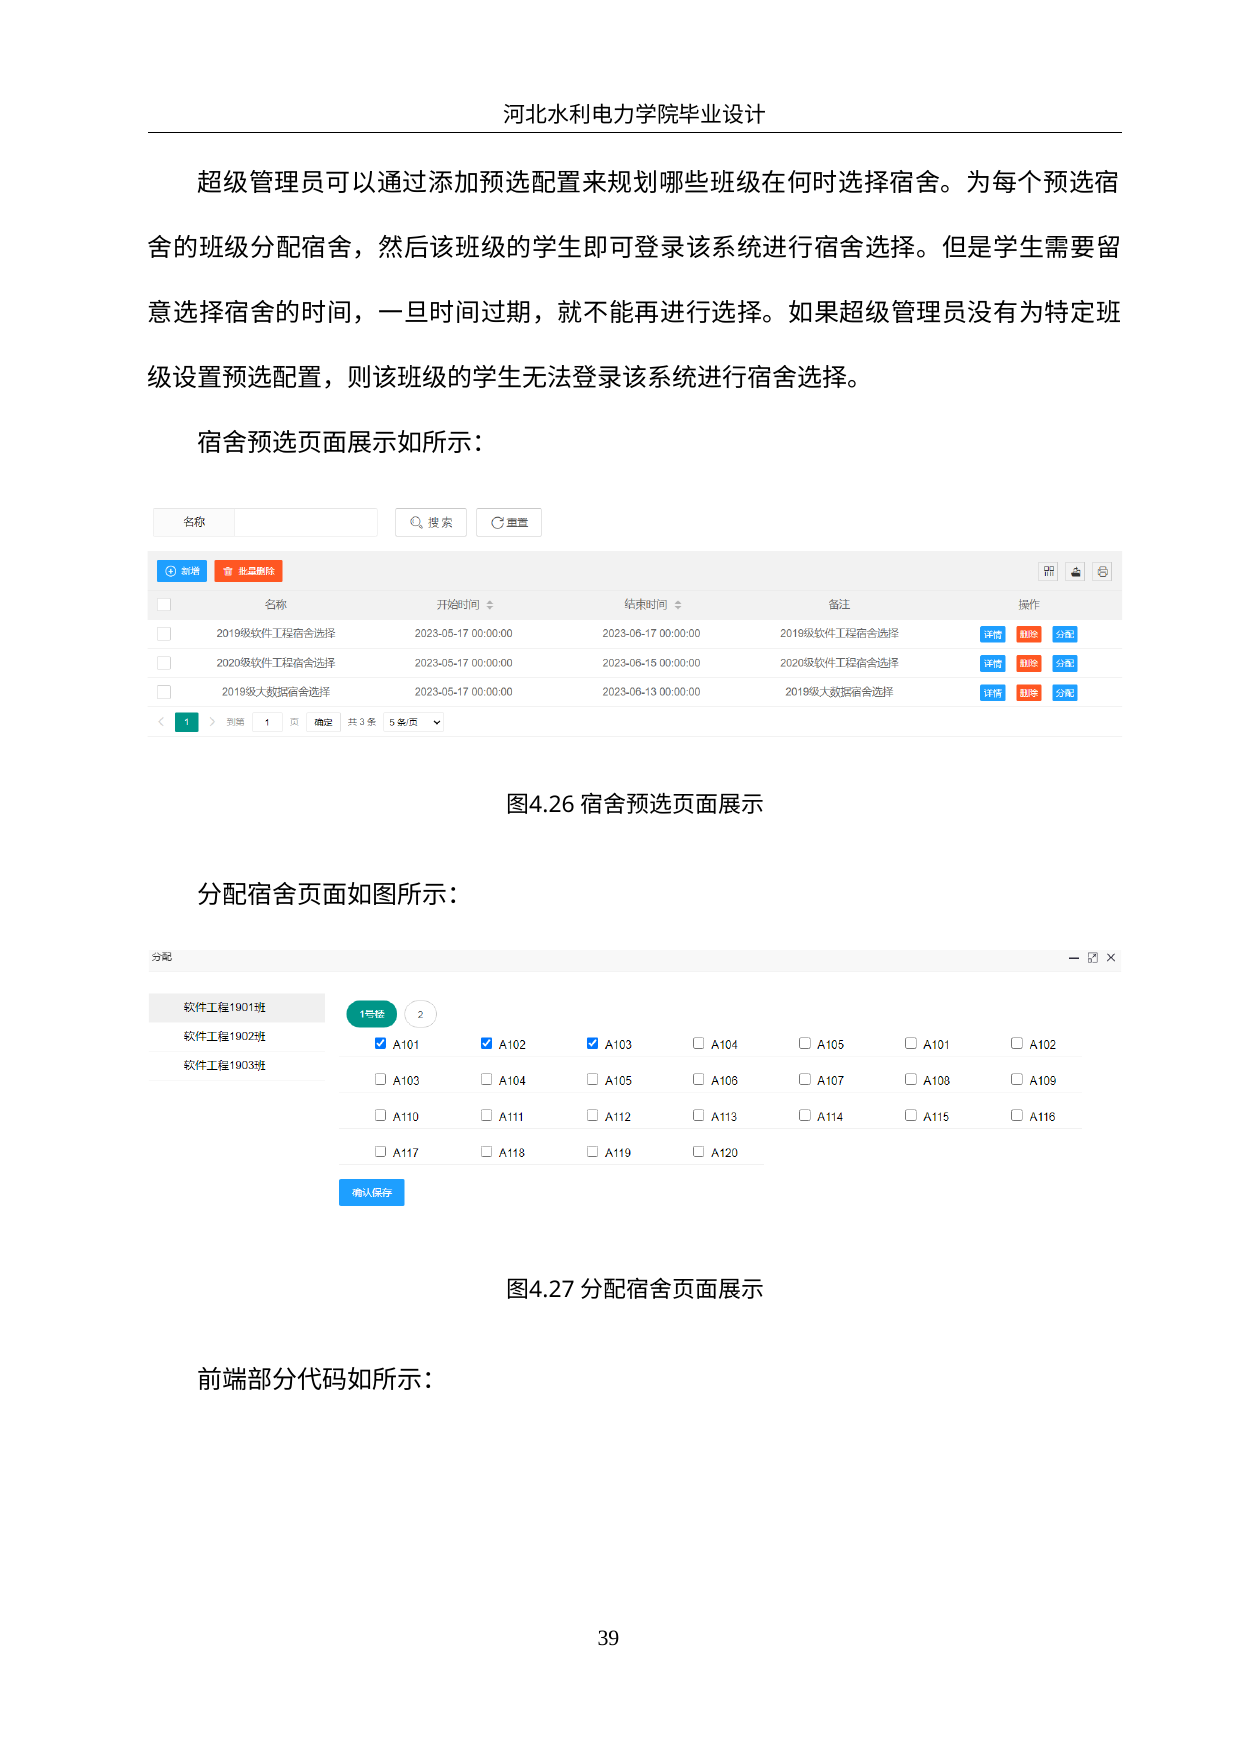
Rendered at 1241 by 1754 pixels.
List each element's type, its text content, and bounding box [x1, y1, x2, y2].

text 分配宿舍页面如图所示： [148, 860, 1122, 925]
text 超级管理员可以通过添加预选配置来规划哪些班级在何时选择宿舍。为每个预选宿舍的班级分配宿舍，然后该班级的学生即可登录该系统进行宿舍选择。但是学生需要留意选择宿舍的时间，一旦时间过期，就不能再进行选择。如果超级管理员没有为特定班级设置预选配置，则该班级的学生无法登录该系统进行宿舍选择。 [148, 148, 1122, 408]
picture [148, 950, 1122, 1214]
picture [147, 497, 1123, 741]
text 前端部分代码如所示： [148, 1345, 1122, 1410]
text 宿舍预选页面展示如所示： [148, 408, 1122, 473]
